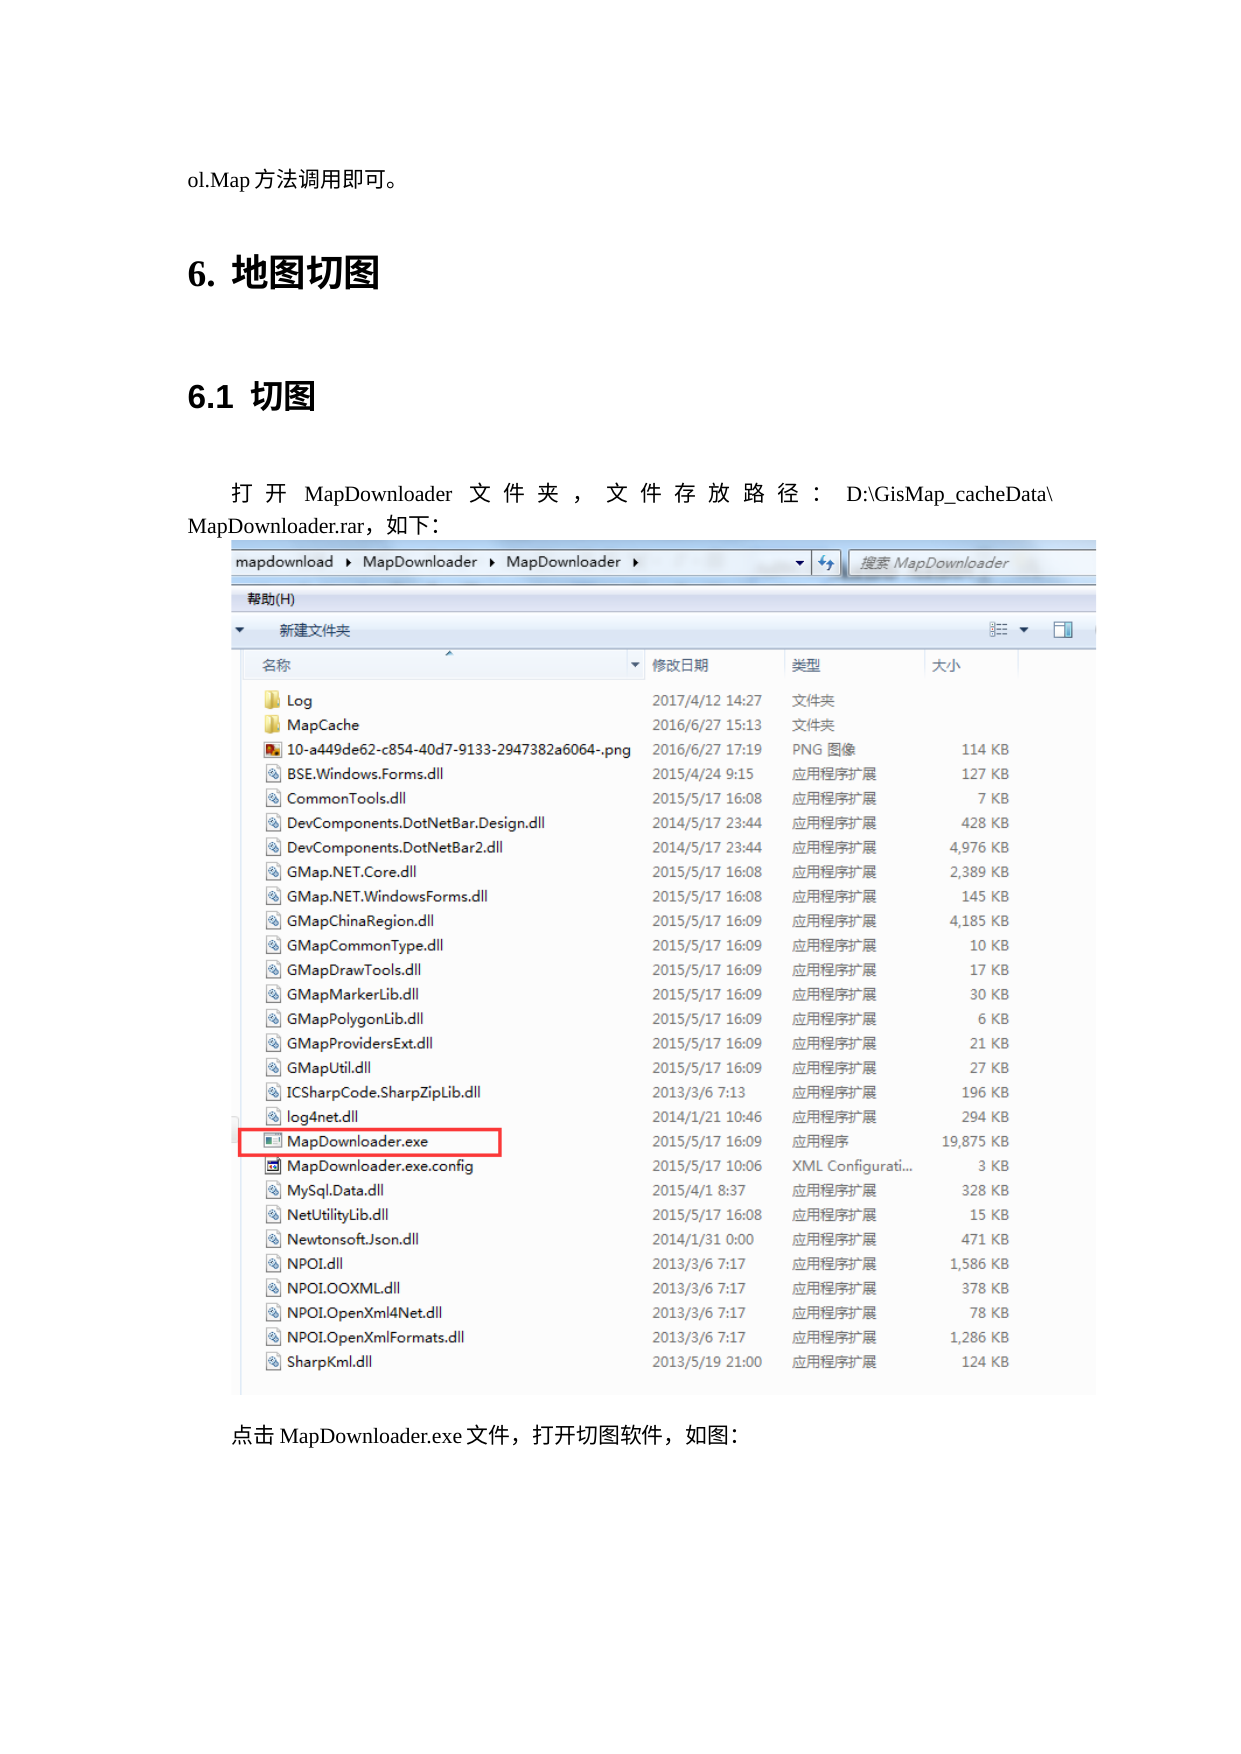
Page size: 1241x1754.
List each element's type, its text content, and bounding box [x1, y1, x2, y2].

text 点击MapDownloader.exe文件，打开切图软件，如图： [187, 1418, 1053, 1450]
subtitle 地图切图 [187, 237, 1053, 302]
subtitle 切图 [187, 362, 1053, 427]
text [187, 162, 1053, 194]
picture [231, 540, 1097, 1395]
text 打开MapDownloader文件夹，文件存放路径：D:\GisMap_cacheData\MapDownloader.rar，如下： [187, 475, 1053, 540]
